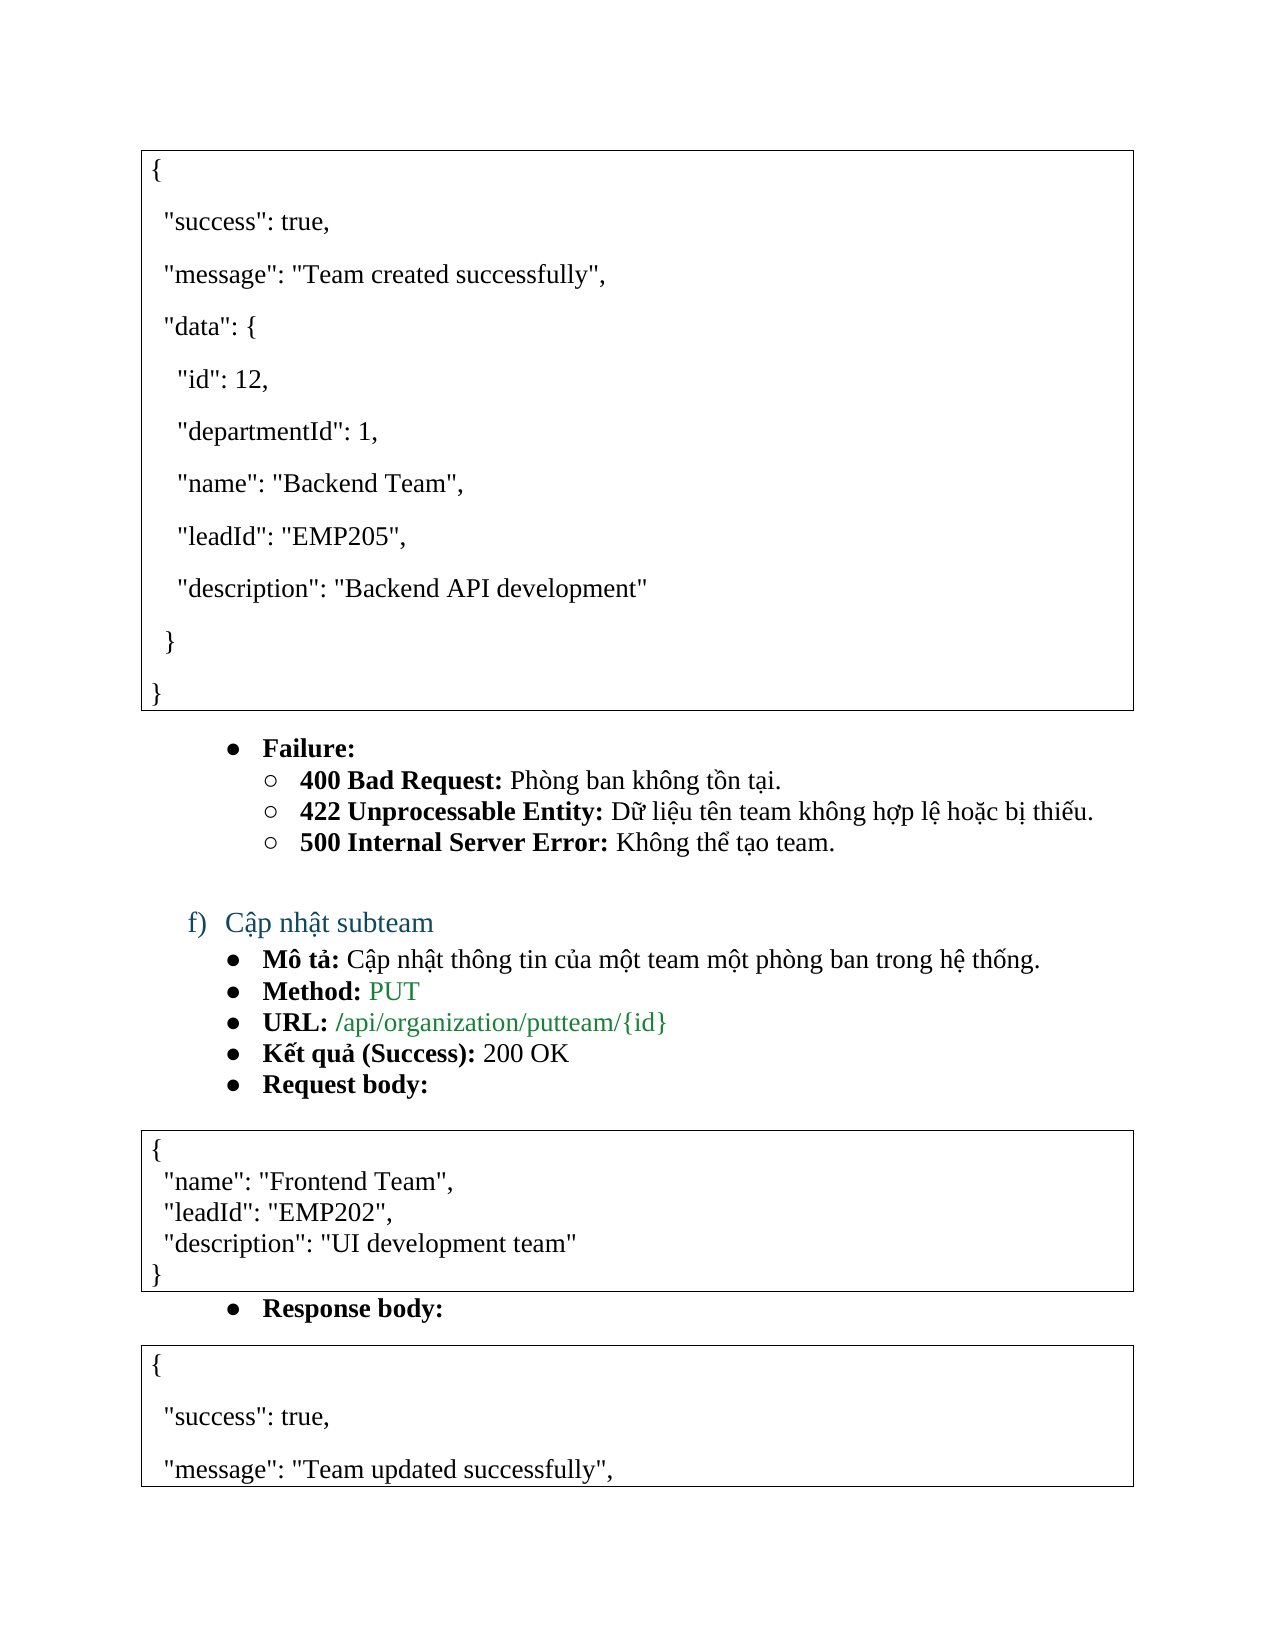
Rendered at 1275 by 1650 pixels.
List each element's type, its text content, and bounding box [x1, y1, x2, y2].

text "description": "Backend API development" [142, 569, 1133, 603]
list URL: /api/organization/putteam/{id} [225, 1006, 1125, 1037]
text "departmentId": 1, [142, 412, 1133, 446]
list Failure: [225, 733, 1125, 764]
text "success": true, [142, 1397, 1133, 1431]
list Request body: [225, 1068, 1125, 1099]
text { [142, 1131, 1133, 1165]
text { [142, 151, 1133, 184]
text "data": { [142, 307, 1133, 341]
subtitle Cập nhật subteam [187, 905, 1125, 938]
list 500 Internal Server Error: Không thể tạo team. [262, 826, 1125, 857]
text { [142, 1346, 1133, 1379]
text "message": "Team updated successfully", [142, 1449, 1133, 1486]
text "description": "UI development team" [150, 1227, 1125, 1255]
list 400 Bad Request: Phòng ban không tồn tại. [262, 764, 1125, 795]
list Response body: [225, 1292, 1125, 1323]
text "message": "Team created successfully", [142, 255, 1133, 289]
text "leadId": "EMP202", [150, 1196, 1125, 1227]
text "id": 12, [142, 359, 1133, 394]
list Kết quả (Success): 200 OK [225, 1037, 1125, 1068]
text "leadId": "EMP205", [142, 517, 1133, 551]
list 422 Unprocessable Entity: Dữ liệu tên team không hợp lệ hoặc bị thiếu. [262, 795, 1125, 826]
text "name": "Backend Team", [142, 464, 1133, 499]
list Method: PUT [225, 975, 1125, 1006]
text } [142, 674, 1133, 710]
text "success": true, [142, 202, 1133, 237]
text } [142, 622, 1133, 656]
text } [142, 1255, 1133, 1291]
list Mô tả: Cập nhật thông tin của một team một phòng ban trong hệ thống. [225, 943, 1125, 975]
text "name": "Frontend Team", [150, 1165, 1125, 1196]
